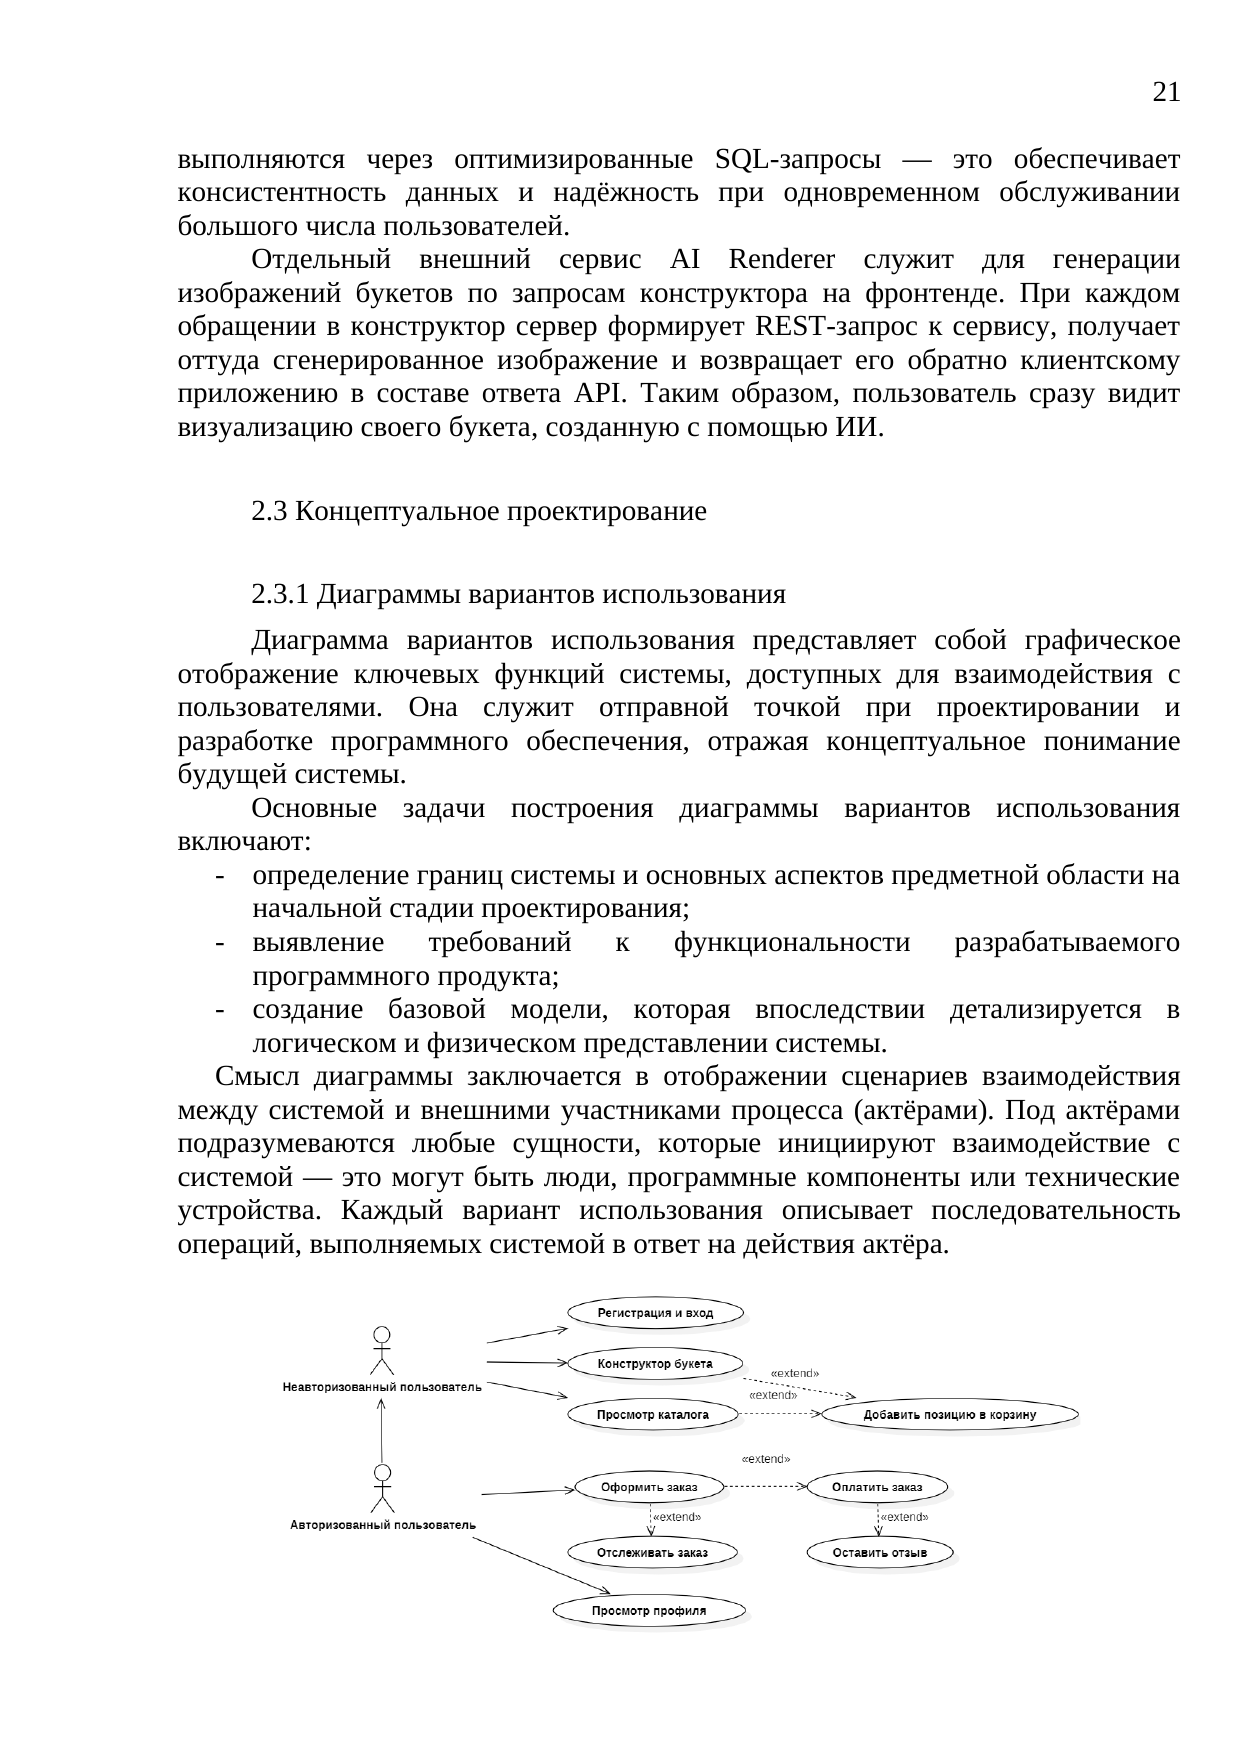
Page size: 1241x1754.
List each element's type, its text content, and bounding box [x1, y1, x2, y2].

picture [278, 1284, 1081, 1634]
text Отдельный внешний сервис AI Renderer служит для генерации изображений букетов по запросам конструктора на фронтенде. При каждом обращении в конструктор сервер формирует REST-запрос к сервису, получает оттуда сгенерированное изображение и возвращает его обратно клиентскому приложению в составе ответа API. Таким образом, пользователь сразу видит визуализацию своего букета, созданную с помощью ИИ. [177, 241, 1181, 443]
text Диаграмма вариантов использования представляет собой графическое отображение ключевых функций системы, доступных для взаимодействия с пользователями. Она служит отправной точкой при проектировании и разработке программного обеспечения, отражая концептуальное понимание будущей системы. [177, 622, 1181, 790]
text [177, 141, 1181, 241]
list создание базовой модели, которая впоследствии детализируется в логическом и физическом представлении системы. [215, 991, 1181, 1058]
list выявление требований к функциональности разрабатываемого программного продукта; [215, 924, 1181, 991]
subtitle 2.3 Концептуальное проектирование [177, 493, 1181, 526]
subtitle 2.3.1 Диаграммы вариантов использования [177, 576, 1181, 610]
text Смысл диаграммы заключается в отображении сценариев взаимодействия между системой и внешними участниками процесса (актёрами). Под актёрами подразумеваются любые сущности, которые инициируют взаимодействие с системой — это могут быть люди, программные компоненты или технические устройства. Каждый вариант использования описывает последовательность операций, выполняемых системой в ответ на действия актёра. [177, 1058, 1181, 1259]
list определение границ системы и основных аспектов предметной области на начальной стадии проектирования; [215, 857, 1181, 924]
text Основные задачи построения диаграммы вариантов использования включают: [177, 790, 1181, 857]
